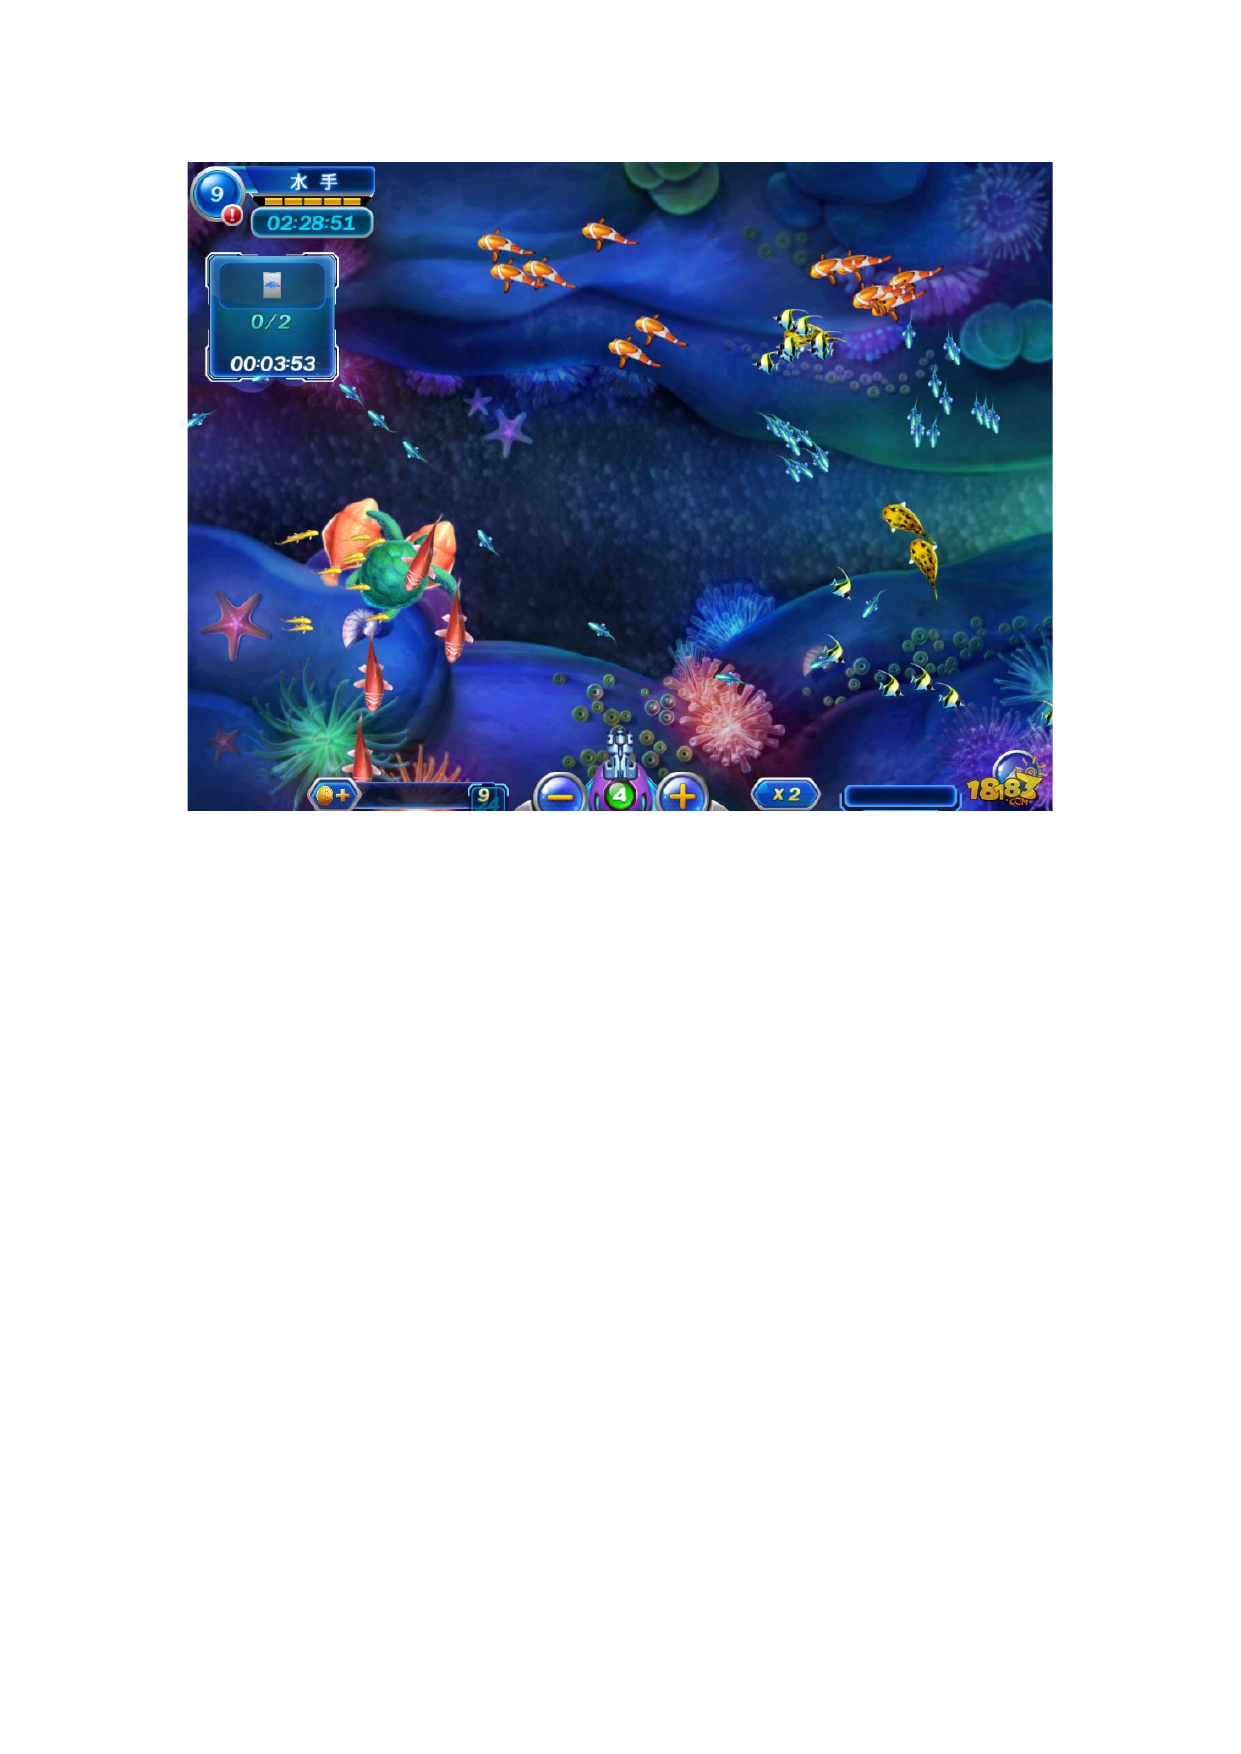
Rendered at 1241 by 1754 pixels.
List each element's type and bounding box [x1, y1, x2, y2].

picture [187, 162, 1053, 811]
